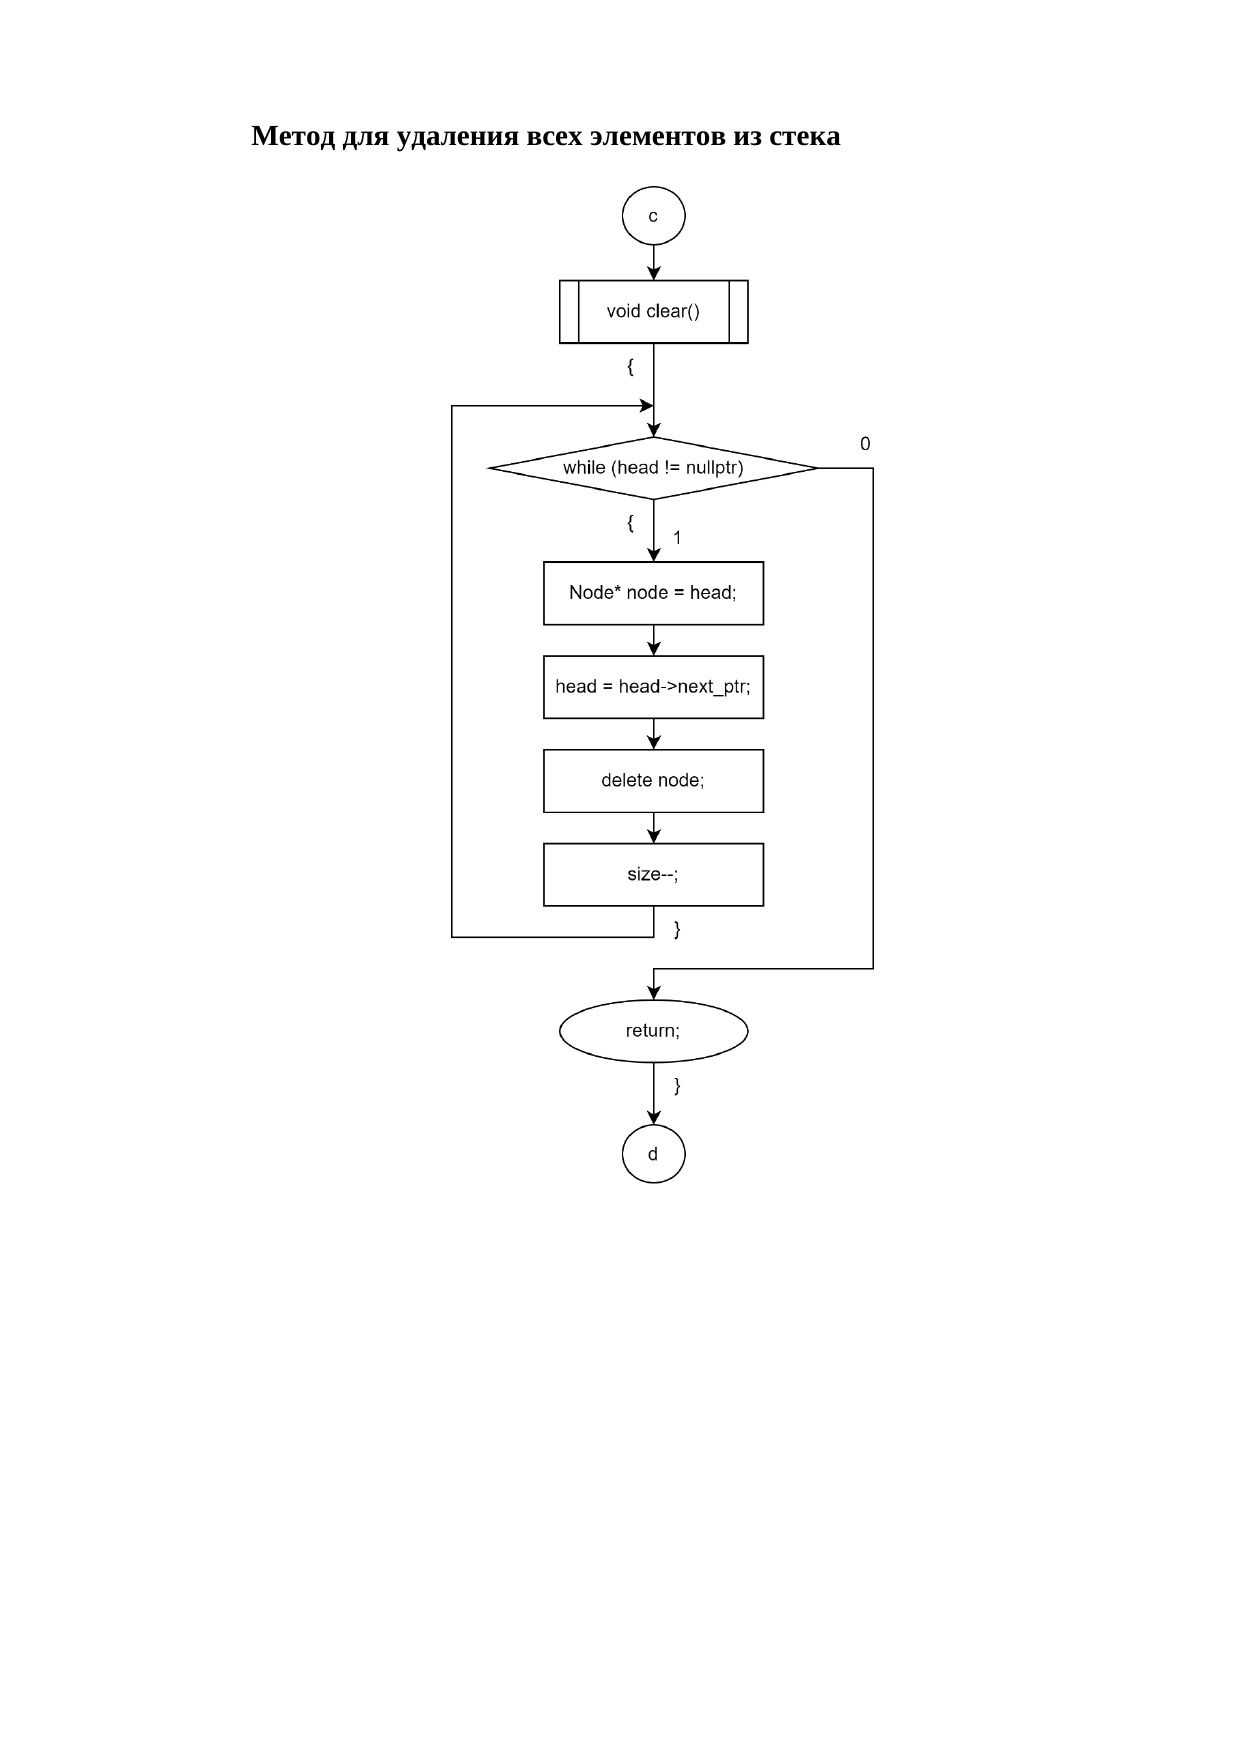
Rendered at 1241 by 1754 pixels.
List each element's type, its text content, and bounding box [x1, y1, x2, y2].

text Метод для удаления всех элементов из стека [177, 118, 1152, 152]
picture [424, 171, 905, 1199]
